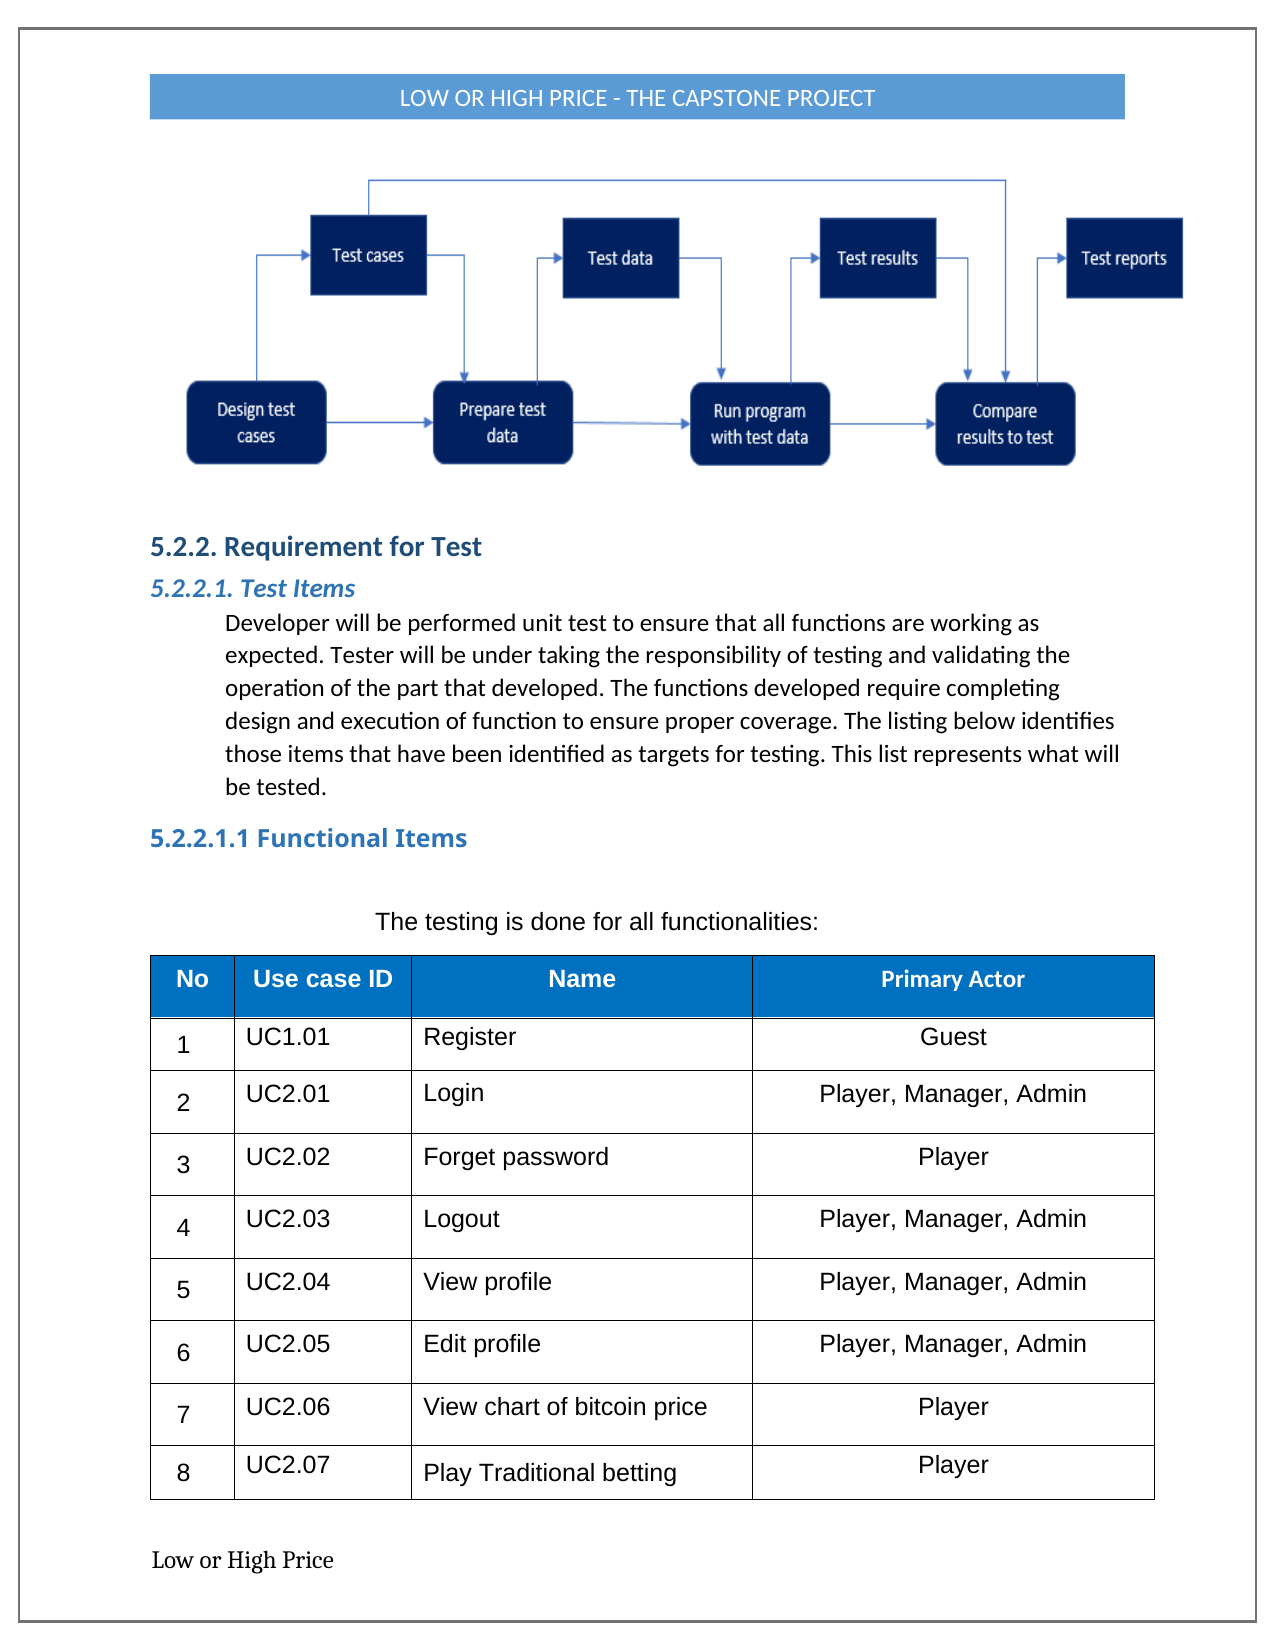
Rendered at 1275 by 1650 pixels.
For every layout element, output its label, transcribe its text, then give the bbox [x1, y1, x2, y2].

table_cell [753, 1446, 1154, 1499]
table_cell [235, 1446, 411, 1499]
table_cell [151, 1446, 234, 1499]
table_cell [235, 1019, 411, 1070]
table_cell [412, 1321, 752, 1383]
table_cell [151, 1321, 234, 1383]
subtitle 5.2.2. Requirement for Test [150, 528, 1125, 564]
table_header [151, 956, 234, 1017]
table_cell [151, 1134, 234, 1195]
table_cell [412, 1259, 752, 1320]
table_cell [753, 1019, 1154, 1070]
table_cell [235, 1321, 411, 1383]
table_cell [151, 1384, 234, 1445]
subtitle 5.2.2.1.1 Functional Items [150, 821, 1125, 855]
subtitle 5.2.2.1. Test Items [150, 571, 1125, 604]
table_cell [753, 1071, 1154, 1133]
picture [150, 150, 1202, 510]
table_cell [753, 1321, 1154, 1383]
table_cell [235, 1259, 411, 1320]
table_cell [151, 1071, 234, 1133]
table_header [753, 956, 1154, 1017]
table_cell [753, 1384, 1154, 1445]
text Developer will be performed unit test to ensure that all functions are working as expected. Tester will be under taking the responsibility of testing and validating the operation of the part that developed. The functions developed require completing design and execution of function to ensure proper coverage. The listing below identifies those items that have been identified as targets for testing. This list represents what will be tested. [225, 607, 1125, 802]
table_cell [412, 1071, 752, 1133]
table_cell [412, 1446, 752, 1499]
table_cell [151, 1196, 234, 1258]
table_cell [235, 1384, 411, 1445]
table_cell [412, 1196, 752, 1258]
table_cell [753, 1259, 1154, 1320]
text The testing is done for all functionalities: [300, 907, 1125, 936]
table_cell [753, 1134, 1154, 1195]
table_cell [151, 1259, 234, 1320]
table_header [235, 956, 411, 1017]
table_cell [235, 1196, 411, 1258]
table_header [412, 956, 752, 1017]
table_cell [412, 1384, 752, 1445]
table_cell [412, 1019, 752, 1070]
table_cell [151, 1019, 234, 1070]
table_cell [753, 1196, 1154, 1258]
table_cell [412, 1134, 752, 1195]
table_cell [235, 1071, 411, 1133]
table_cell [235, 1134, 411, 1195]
